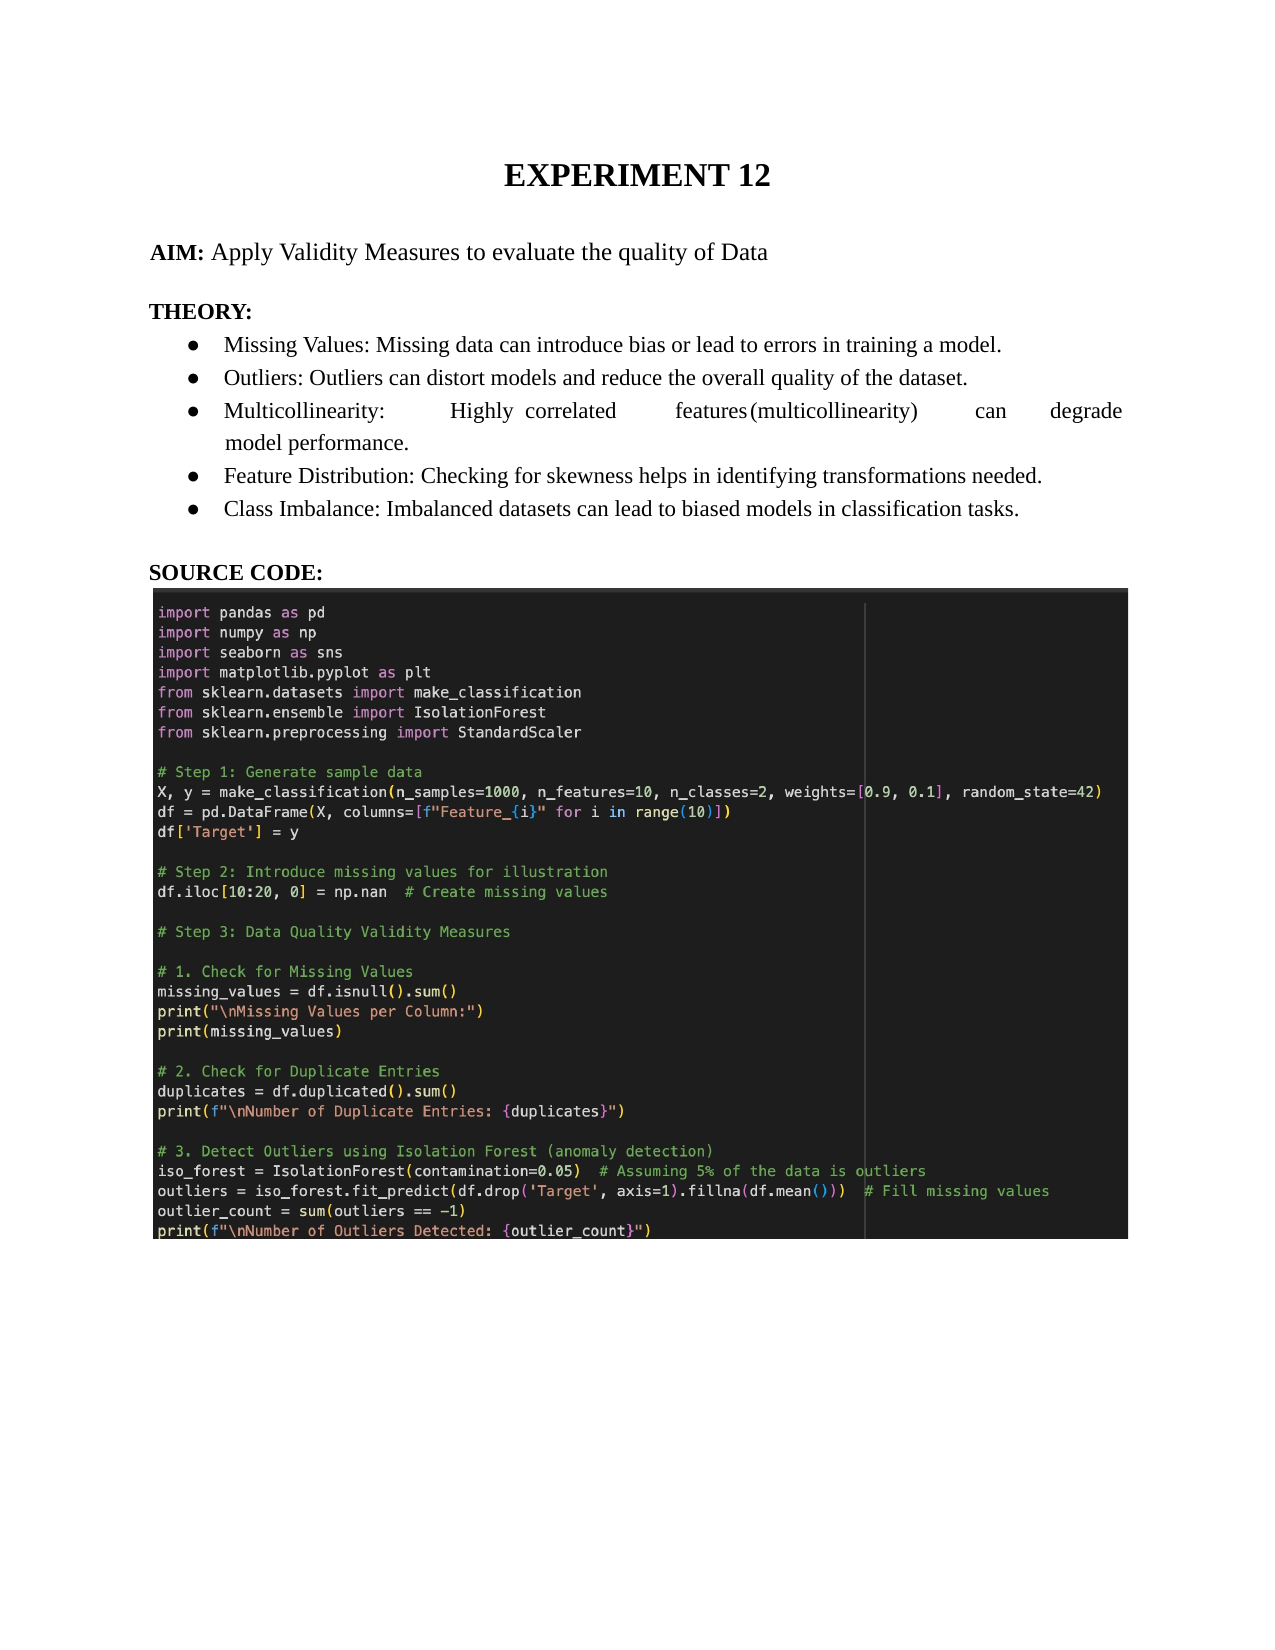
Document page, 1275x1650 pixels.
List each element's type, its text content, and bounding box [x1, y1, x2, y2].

text EXPERIMENT 12 [376, 155, 899, 193]
picture [153, 588, 1129, 1239]
list Missing Values: Missing data can introduce bias or lead to errors in training a model. [186, 331, 1125, 357]
list Multicollinearity: Highly correlated features (multicollinearity) can degrade model performance. [186, 397, 1125, 455]
list Class Imbalance: Imbalanced datasets can lead to biased models in classification tasks. [186, 495, 1125, 522]
list Outliers: Outliers can distort models and reduce the overall quality of the dataset. [186, 364, 1125, 390]
text SOURCE CODE: [148, 559, 1125, 585]
text AIM: Apply Validity Measures to evaluate the quality of Data [150, 237, 1125, 266]
list Feature Distribution: Checking for skewness helps in identifying transformations needed. [186, 462, 1125, 488]
text THEORY: [148, 298, 1125, 325]
